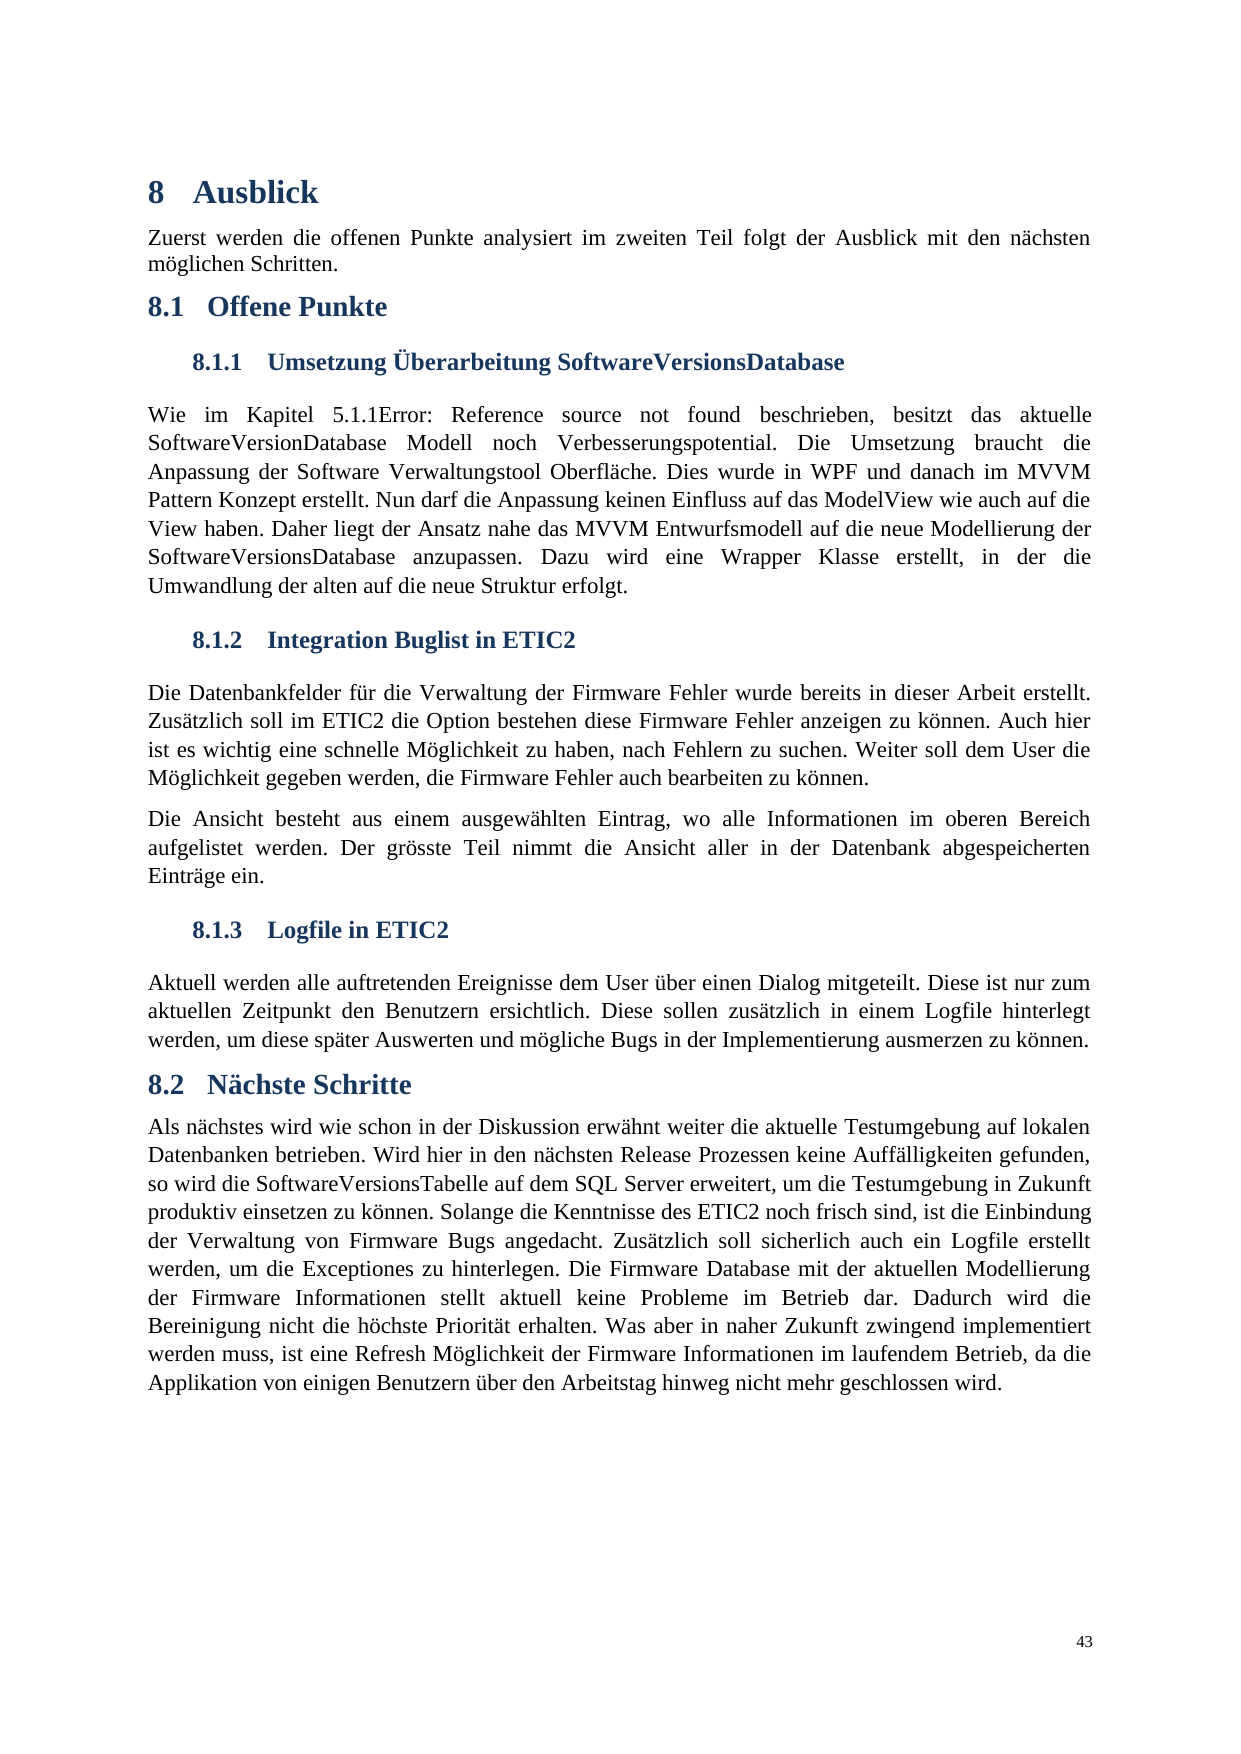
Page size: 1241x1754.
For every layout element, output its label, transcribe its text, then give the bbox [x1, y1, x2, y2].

text Die Ansicht besteht aus einem ausgewählten Eintrag, wo alle Informationen im oberen Bereich aufgelistet werden. Der grösste Teil nimmt die Ansicht aller in der Datenbank abgespeicherten Einträge ein. [148, 805, 1092, 888]
subtitle Logfile in ETIC2 [192, 915, 1092, 944]
subtitle Integration Buglist in ETIC2 [192, 625, 1092, 654]
subtitle Umsetzung Überarbeitung SoftwareVersionsDatabase [192, 347, 1092, 376]
text Zuerst werden die offenen Punkte analysiert im zweiten Teil folgt der Ausblick mit den nächsten möglichen Schritten. [148, 223, 1092, 276]
text Die Datenbankfelder für die Verwaltung der Firmware Fehler wurde bereits in dieser Arbeit erstellt. Zusätzlich soll im ETIC2 die Option bestehen diese Firmware Fehler anzeigen zu können. Auch hier ist es wichtig eine schnelle Möglichkeit zu haben, nach Fehlern zu suchen. Weiter soll dem User die Möglichkeit gegeben werden, die Firmware Fehler auch bearbeiten zu können. [148, 679, 1092, 791]
text Aktuell werden alle auftretenden Ereignisse dem User über einen Dialog mitgeteilt. Diese ist nur zum aktuellen Zeitpunkt den Benutzern ersichtlich. Diese sollen zusätzlich in einem Logfile hinterlegt werden, um diese später Auswerten und mögliche Bugs in der Implementierung ausmerzen zu können. [148, 969, 1092, 1052]
subtitle Ausblick [148, 173, 1092, 211]
subtitle Nächste Schritte [148, 1067, 1092, 1101]
subtitle Offene Punkte [148, 289, 1092, 322]
text Als nächstes wird wie schon in der Diskussion erwähnt weiter die aktuelle Testumgebung auf lokalen Datenbanken betrieben. Wird hier in den nächsten Release Prozessen keine Auffälligkeiten gefunden, so wird die SoftwareVersionsTabelle auf dem SQL Server erweitert, um die Testumgebung in Zukunft produktiv einsetzen zu können. Solange die Kenntnisse des ETIC2 noch frisch sind, ist die Einbindung der Verwaltung von Firmware Bugs angedacht. Zusätzlich soll sicherlich auch ein Logfile erstellt werden, um die Exceptiones zu hinterlegen. Die Firmware Database mit der aktuellen Modellierung der Firmware Informationen stellt aktuell keine Probleme im Betrieb dar. Dadurch wird die Bereinigung nicht die höchste Priorität erhalten. Was aber in naher Zukunft zwingend implementiert werden muss, ist eine Refresh Möglichkeit der Firmware Informationen im laufendem Betrieb, da die Applikation von einigen Benutzern über den Arbeitstag hinweg nicht mehr geschlossen wird. [148, 1113, 1092, 1395]
